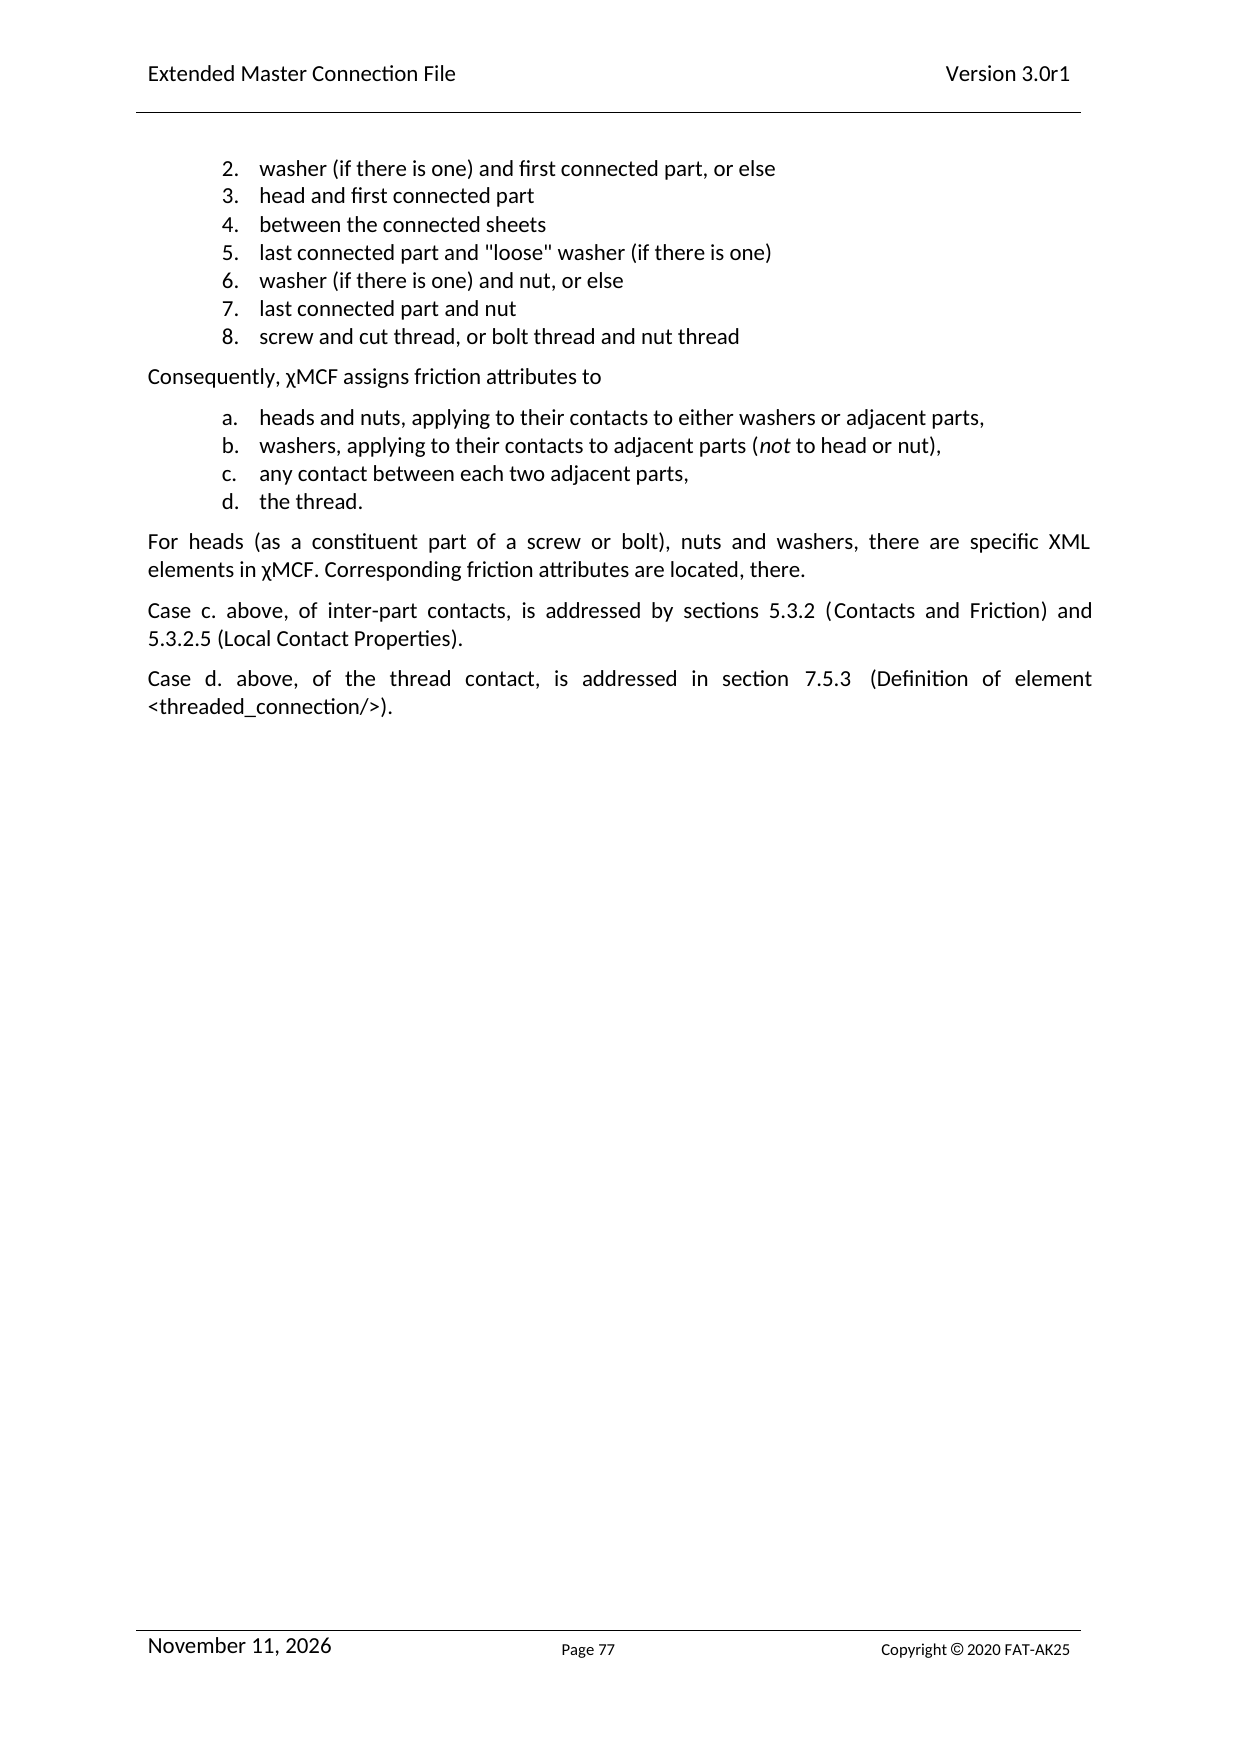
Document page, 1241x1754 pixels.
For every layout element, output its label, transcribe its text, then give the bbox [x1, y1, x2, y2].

list heads and nuts, applying to their contacts to either washers or adjacent parts, [222, 403, 1092, 431]
list head and first connected part [222, 182, 1092, 210]
text Case d. above, of the thread contact, is addressed in section 7.5.3 (Definition of element <threaded_connection/>). [148, 664, 1092, 721]
text Case c. above, of inter-part contacts, is addressed by sections 5.3.2 (Contacts and Friction) and 5.3.2.5 (Local Contact Properties). [148, 596, 1092, 652]
list screw and cut thread, or bolt thread and nut thread [222, 322, 1092, 350]
list between the connected sheets [222, 210, 1092, 238]
list any contact between each two adjacent parts, [222, 459, 1092, 487]
list washers, applying to their contacts to adjacent parts (not to head or nut), [222, 431, 1092, 459]
text Consequently, χMCF assigns friction attributes to [148, 362, 1092, 390]
list the thread. [222, 487, 1092, 515]
text For heads (as a constituent part of a screw or bolt), nuts and washers, there are specific XML elements in χMCF. Corresponding friction attributes are located, there. [148, 527, 1092, 583]
list washer (if there is one) and first connected part, or else [222, 154, 1092, 182]
list last connected part and "loose" washer (if there is one) [222, 238, 1092, 266]
list washer (if there is one) and nut, or else [222, 266, 1092, 294]
list last connected part and nut [222, 294, 1092, 322]
